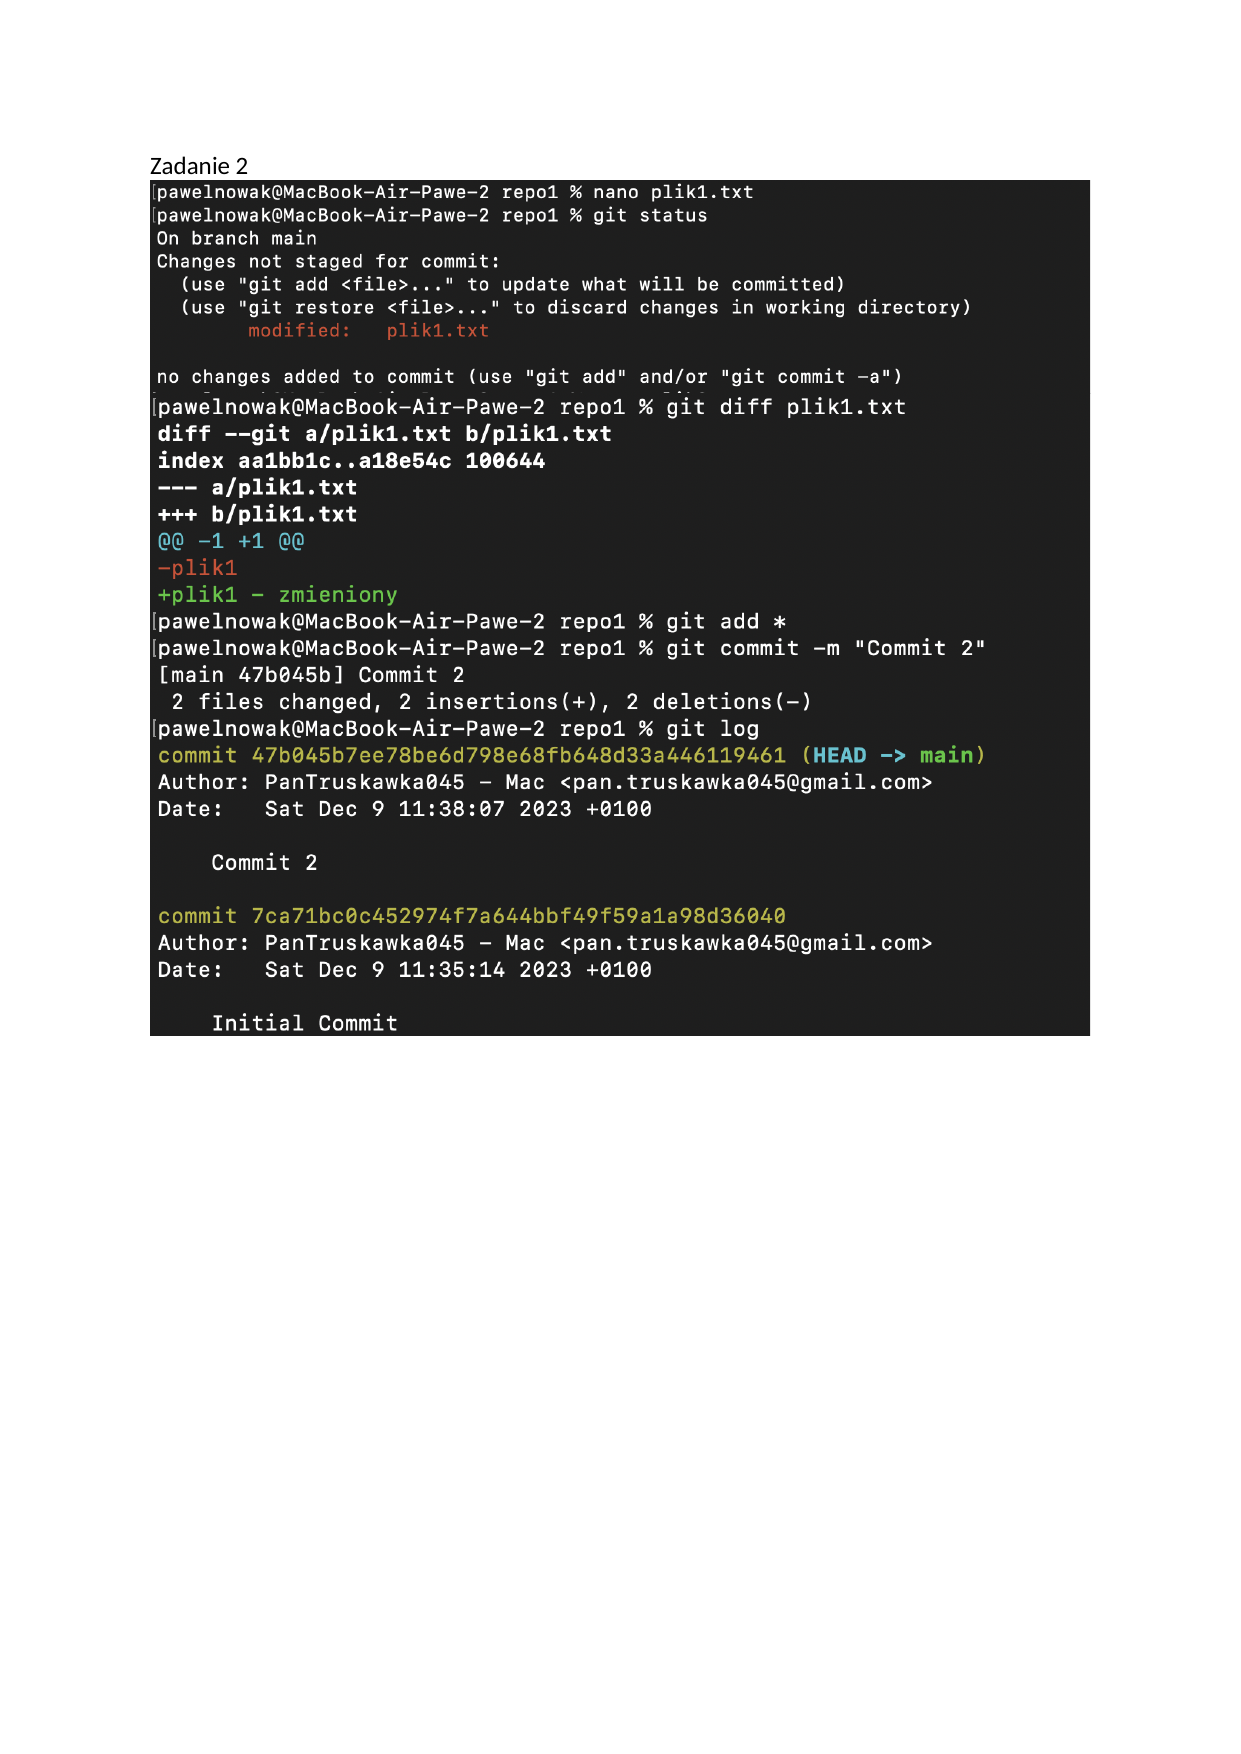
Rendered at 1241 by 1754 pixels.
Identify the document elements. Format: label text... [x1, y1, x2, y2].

text Zadanie 2 [150, 150, 1090, 180]
picture [150, 180, 1091, 1036]
